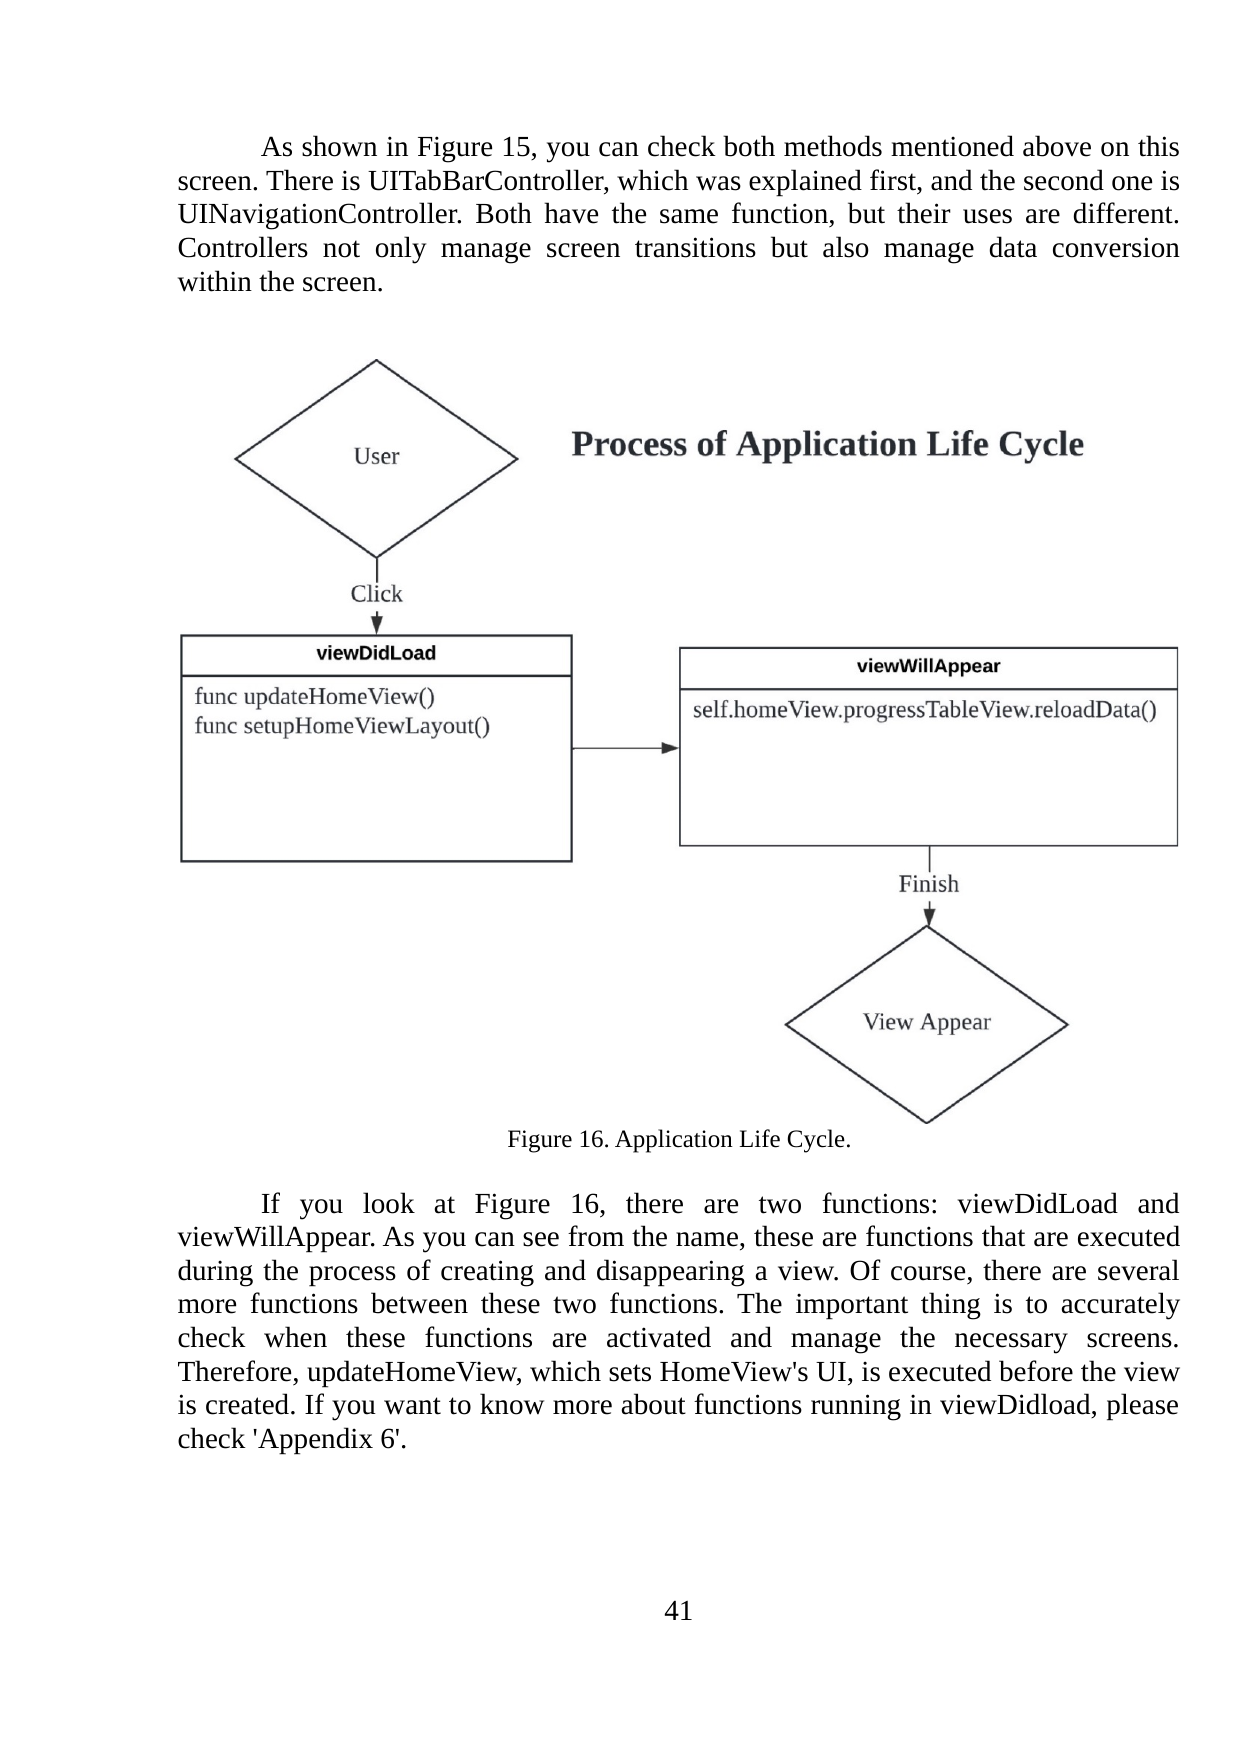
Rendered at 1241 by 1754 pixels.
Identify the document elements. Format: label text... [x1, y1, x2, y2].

picture [180, 359, 1179, 1124]
text As shown in Figure 15, you can check both methods mentioned above on this screen. There is UITabBarController, which was explained first, and the second one is UINavigationController. Both have the same function, but their uses are different. Controllers not only manage screen transitions but also manage data conversion within the screen. [177, 129, 1181, 297]
text If you look at Figure 16, there are two functions: viewDidLoad and viewWillAppear. As you can see from the name, these are functions that are executed during the process of creating and disappearing a view. Of course, there are several more functions between these two functions. The important thing is to accurately check when these functions are activated and manage the necessary screens. Therefore, updateHomeView, which sets HomeView's UI, is executed before the view is created. If you want to know more about functions running in viewDidload, please check 'Appendix 6'. [177, 1186, 1181, 1454]
text Figure 16. Application Life Cycle. [177, 1124, 1181, 1152]
